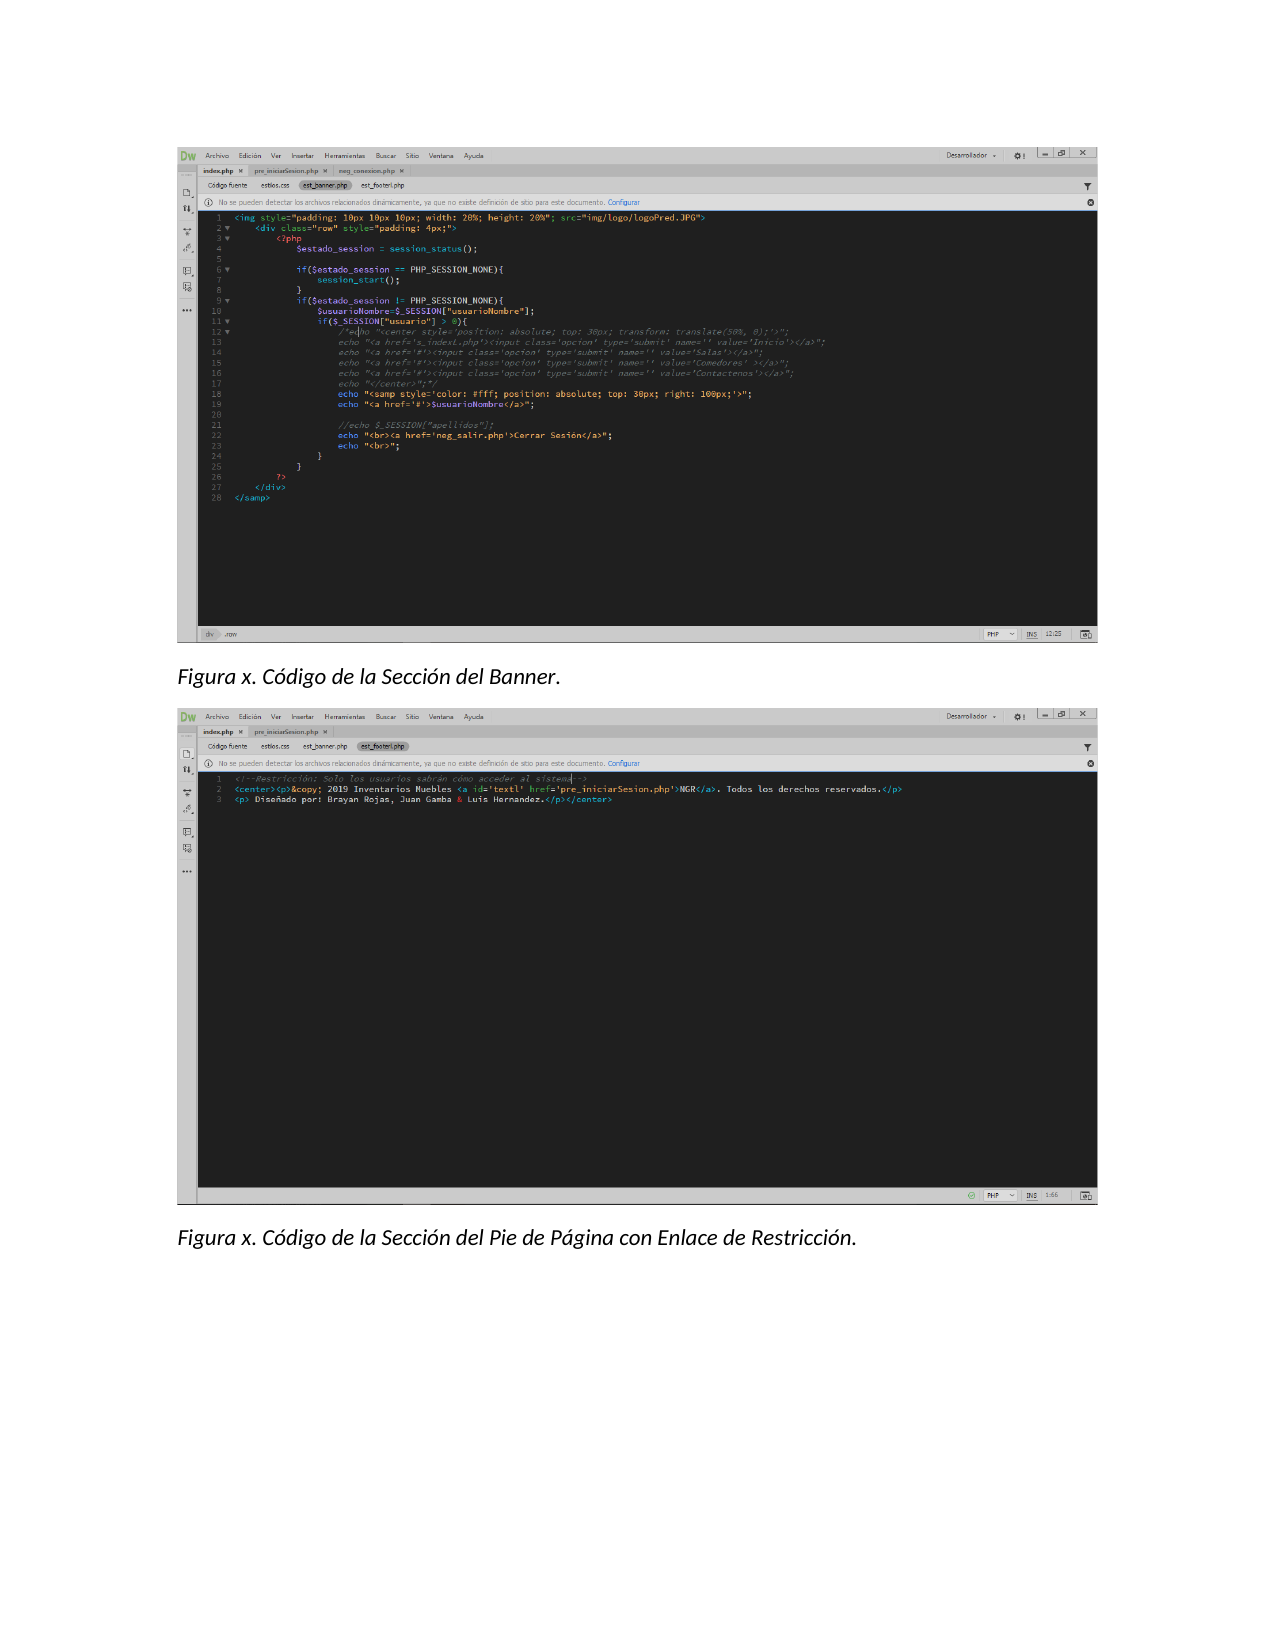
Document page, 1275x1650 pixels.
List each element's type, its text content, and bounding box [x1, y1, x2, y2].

text Figura x. Código de la Sección del Pie de Página con Enlace de Restricción. [177, 1223, 1098, 1252]
text Figura x. Código de la Sección del Banner. [177, 662, 1098, 690]
picture [177, 147, 1098, 643]
picture [177, 708, 1098, 1205]
